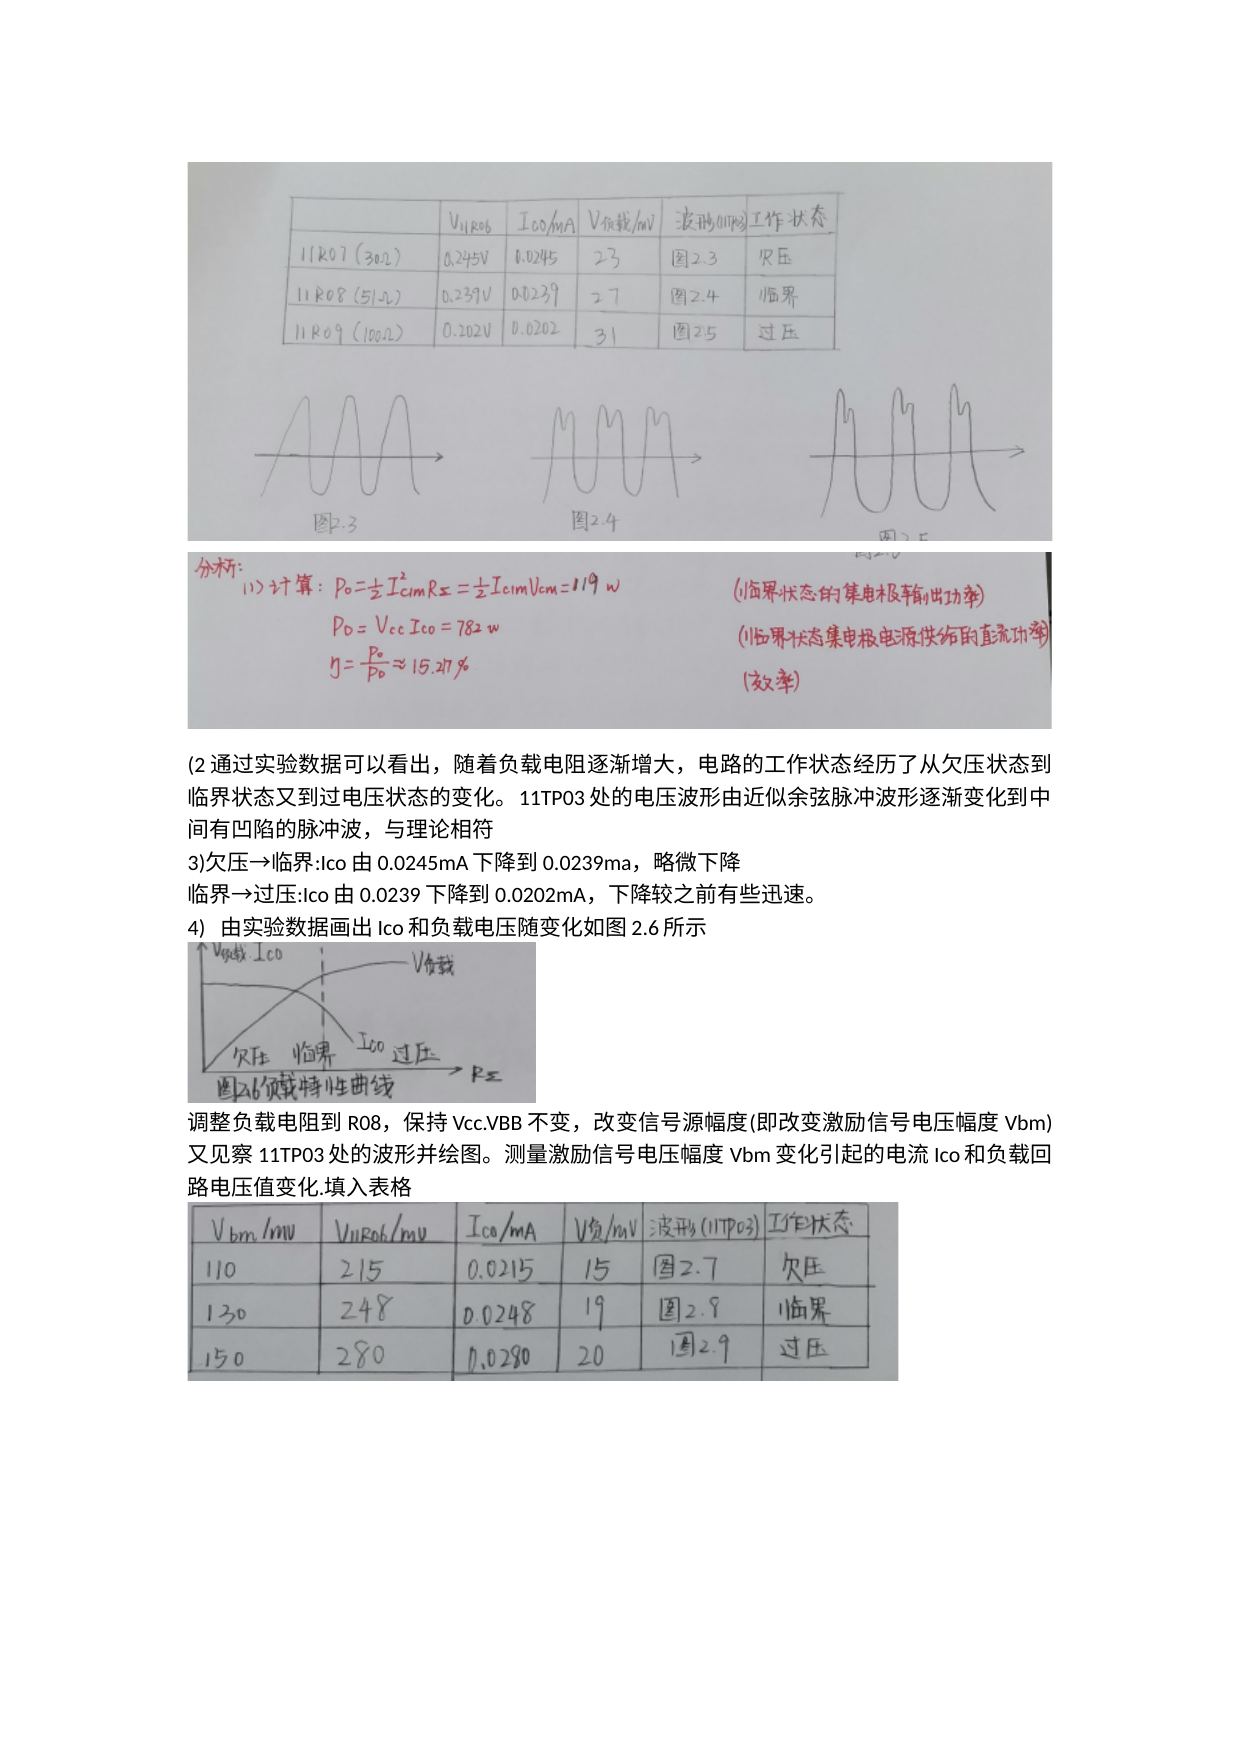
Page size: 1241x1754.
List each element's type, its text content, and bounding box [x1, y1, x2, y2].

picture [187, 552, 1052, 729]
list 由实验数据画出Ico和负载电压随变化如图2.6所示 [187, 909, 1053, 942]
list 临界→过压:Ico由0.0239下降到0.0202mA，下降较之前有些迅速。 [187, 877, 1053, 909]
picture [187, 162, 1053, 541]
picture [187, 1202, 899, 1381]
list 3)欠压→临界:Ico由0.0245mA下降到0.0239ma，略微下降 [187, 844, 1053, 877]
picture [187, 942, 536, 1103]
list 调整负载电阻到R08，保持Vcc.VBB不变，改变信号源幅度(即改变激励信号电压幅度Vbm)又见察11TP03处的波形并绘图。测量激励信号电压幅度Vbm变化引起的电流Ico和负载回路电压值变化.填入表格 [187, 1104, 1053, 1202]
